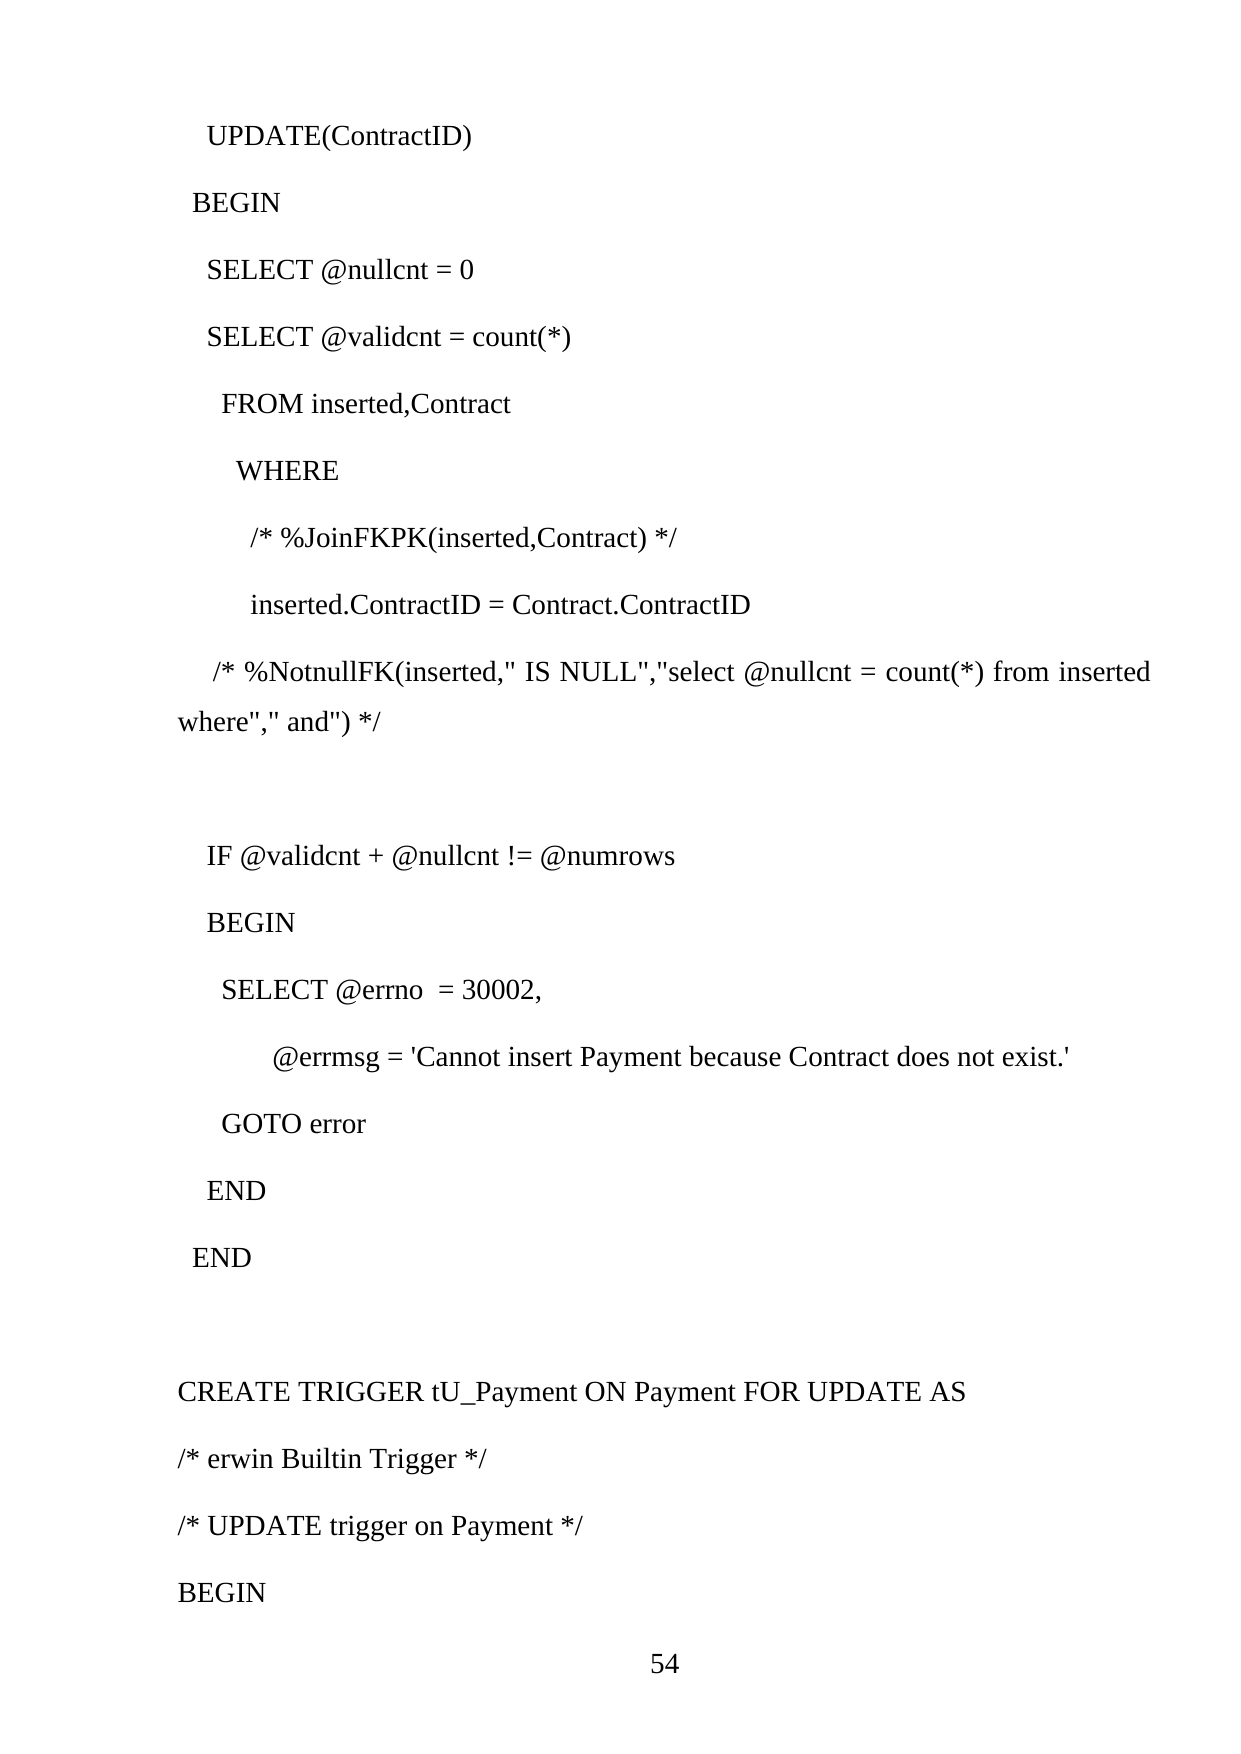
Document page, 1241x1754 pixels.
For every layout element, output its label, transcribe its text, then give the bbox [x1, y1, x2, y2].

text END [177, 1173, 1152, 1207]
text IF @validcnt + @nullcnt != @numrows [177, 838, 1152, 872]
text SELECT @validcnt = count(*) [177, 319, 1152, 353]
text WHERE [177, 453, 1152, 487]
text SELECT @errno = 30002, [177, 972, 1152, 1006]
text BEGIN [177, 1575, 1152, 1608]
text @errmsg = 'Cannot insert Payment because Contract does not exist.' [177, 1039, 1152, 1073]
text /* erwin Builtin Trigger */ [177, 1441, 1152, 1474]
text /* %NotnullFK(inserted," IS NULL","select @nullcnt = count(*) from inserted where"," and") */ [177, 654, 1152, 738]
text inserted.ContractID = Contract.ContractID [177, 587, 1152, 621]
text UPDATE(ContractID) [177, 118, 1152, 152]
text GOTO error [177, 1106, 1152, 1140]
text BEGIN [177, 185, 1152, 219]
text CREATE TRIGGER tU_Payment ON Payment FOR UPDATE AS [177, 1374, 1152, 1408]
text SELECT @nullcnt = 0 [177, 252, 1152, 286]
text BEGIN [177, 905, 1152, 939]
text FROM inserted,Contract [177, 386, 1152, 419]
text /* UPDATE trigger on Payment */ [177, 1508, 1152, 1542]
text END [177, 1240, 1152, 1274]
text /* %JoinFKPK(inserted,Contract) */ [177, 520, 1152, 553]
